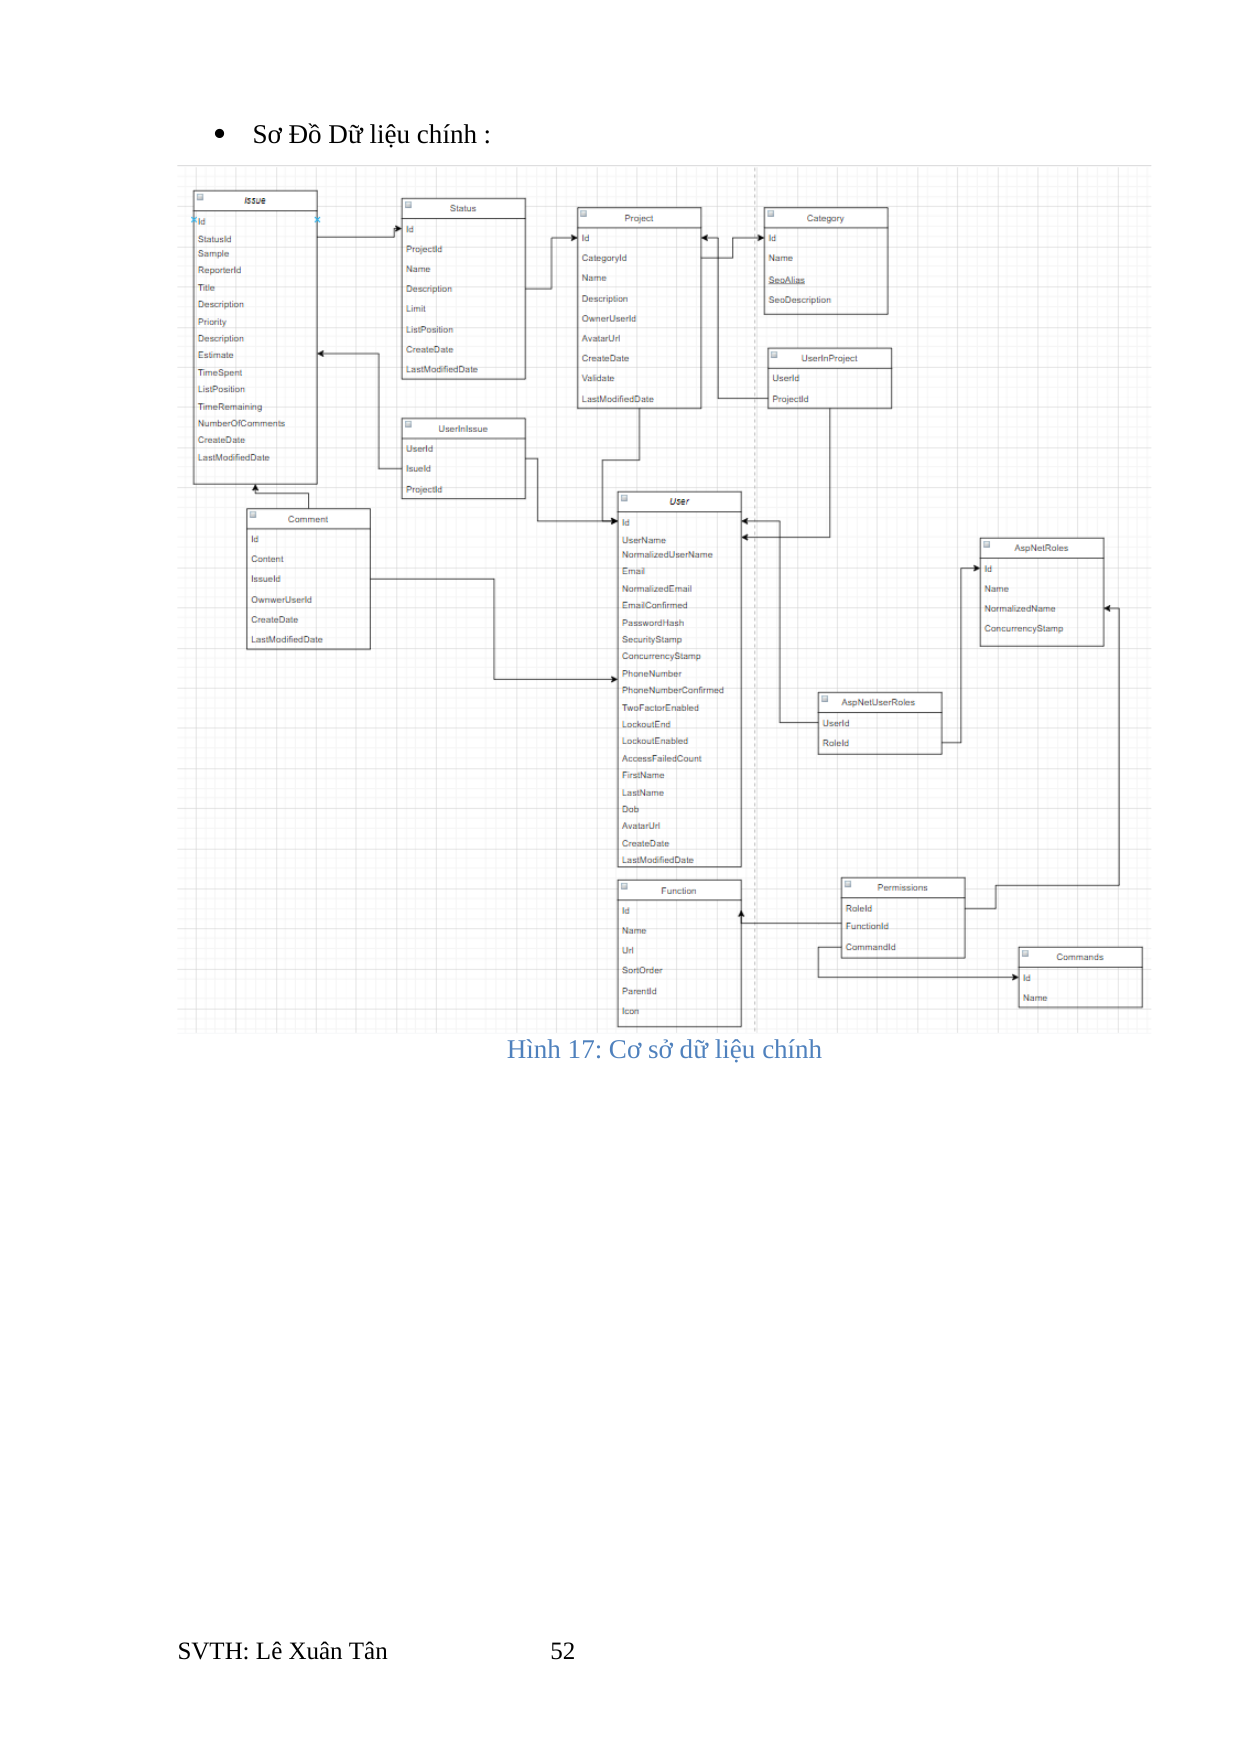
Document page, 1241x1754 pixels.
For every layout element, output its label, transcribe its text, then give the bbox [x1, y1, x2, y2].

list Sơ Đồ Dữ liệu chính : [215, 118, 1152, 149]
picture [177, 165, 1152, 1034]
